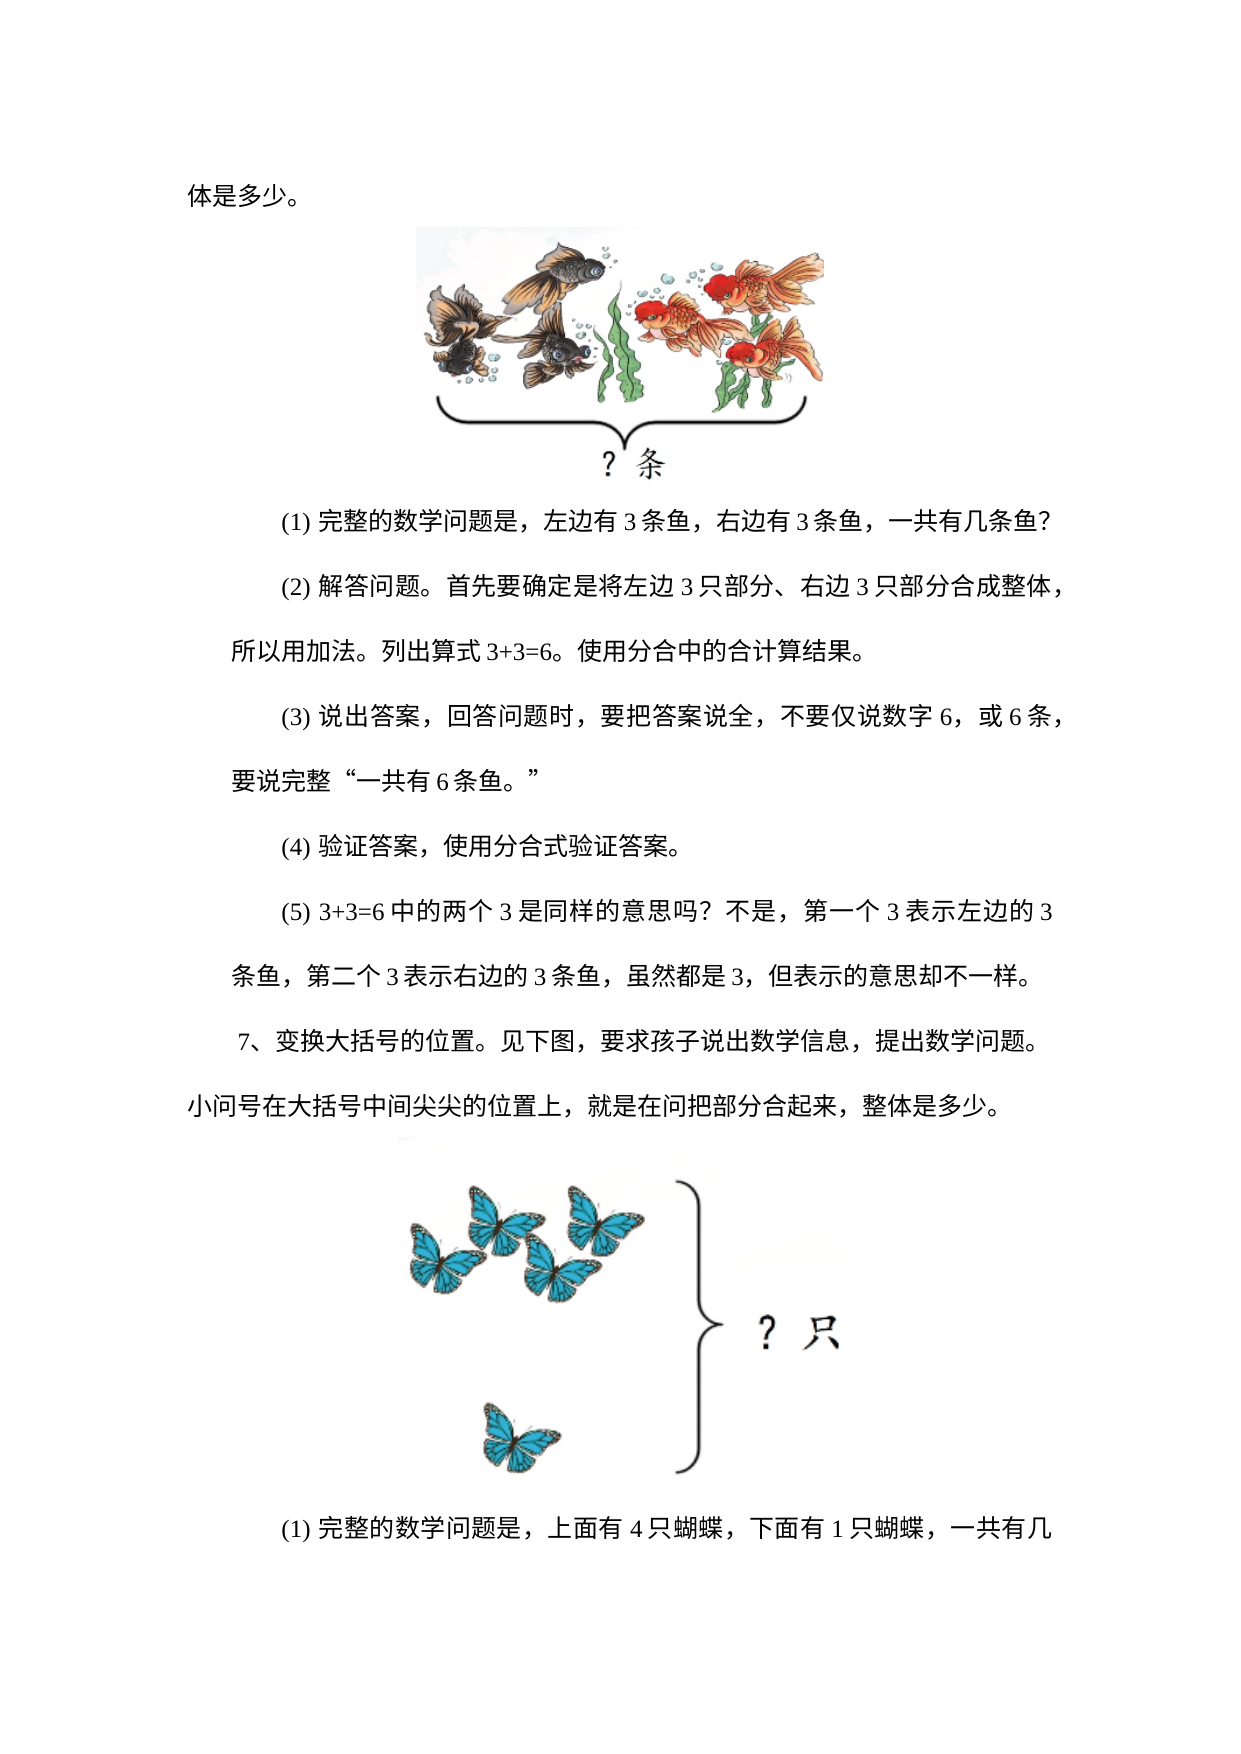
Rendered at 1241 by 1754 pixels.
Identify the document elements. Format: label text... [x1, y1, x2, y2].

list 变换大括号的位置。见下图，要求孩子说出数学信息，提出数学问题。小问号在大括号中间尖尖的位置上，就是在问把部分合起来，整体是多少。 [187, 1007, 1053, 1137]
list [187, 162, 1053, 227]
list 验证答案，使用分合式验证答案。 [231, 812, 1053, 877]
list 3+3=6中的两个3是同样的意思吗？不是，第一个3表示左边的3条鱼，第二个3表示右边的3条鱼，虽然都是3，但表示的意思却不一样。 [231, 877, 1053, 1007]
picture [398, 1137, 842, 1492]
list 说出答案，回答问题时，要把答案说全，不要仅说数字6，或6条，要说完整“一共有6条鱼。” [231, 682, 1053, 812]
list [231, 1494, 1053, 1559]
picture [416, 227, 824, 484]
list 解答问题。首先要确定是将左边3只部分、右边3只部分合成整体，所以用加法。列出算式3+3=6。使用分合中的合计算结果。 [231, 552, 1053, 682]
list 完整的数学问题是，左边有3条鱼，右边有3条鱼，一共有几条鱼？ [231, 487, 1053, 552]
